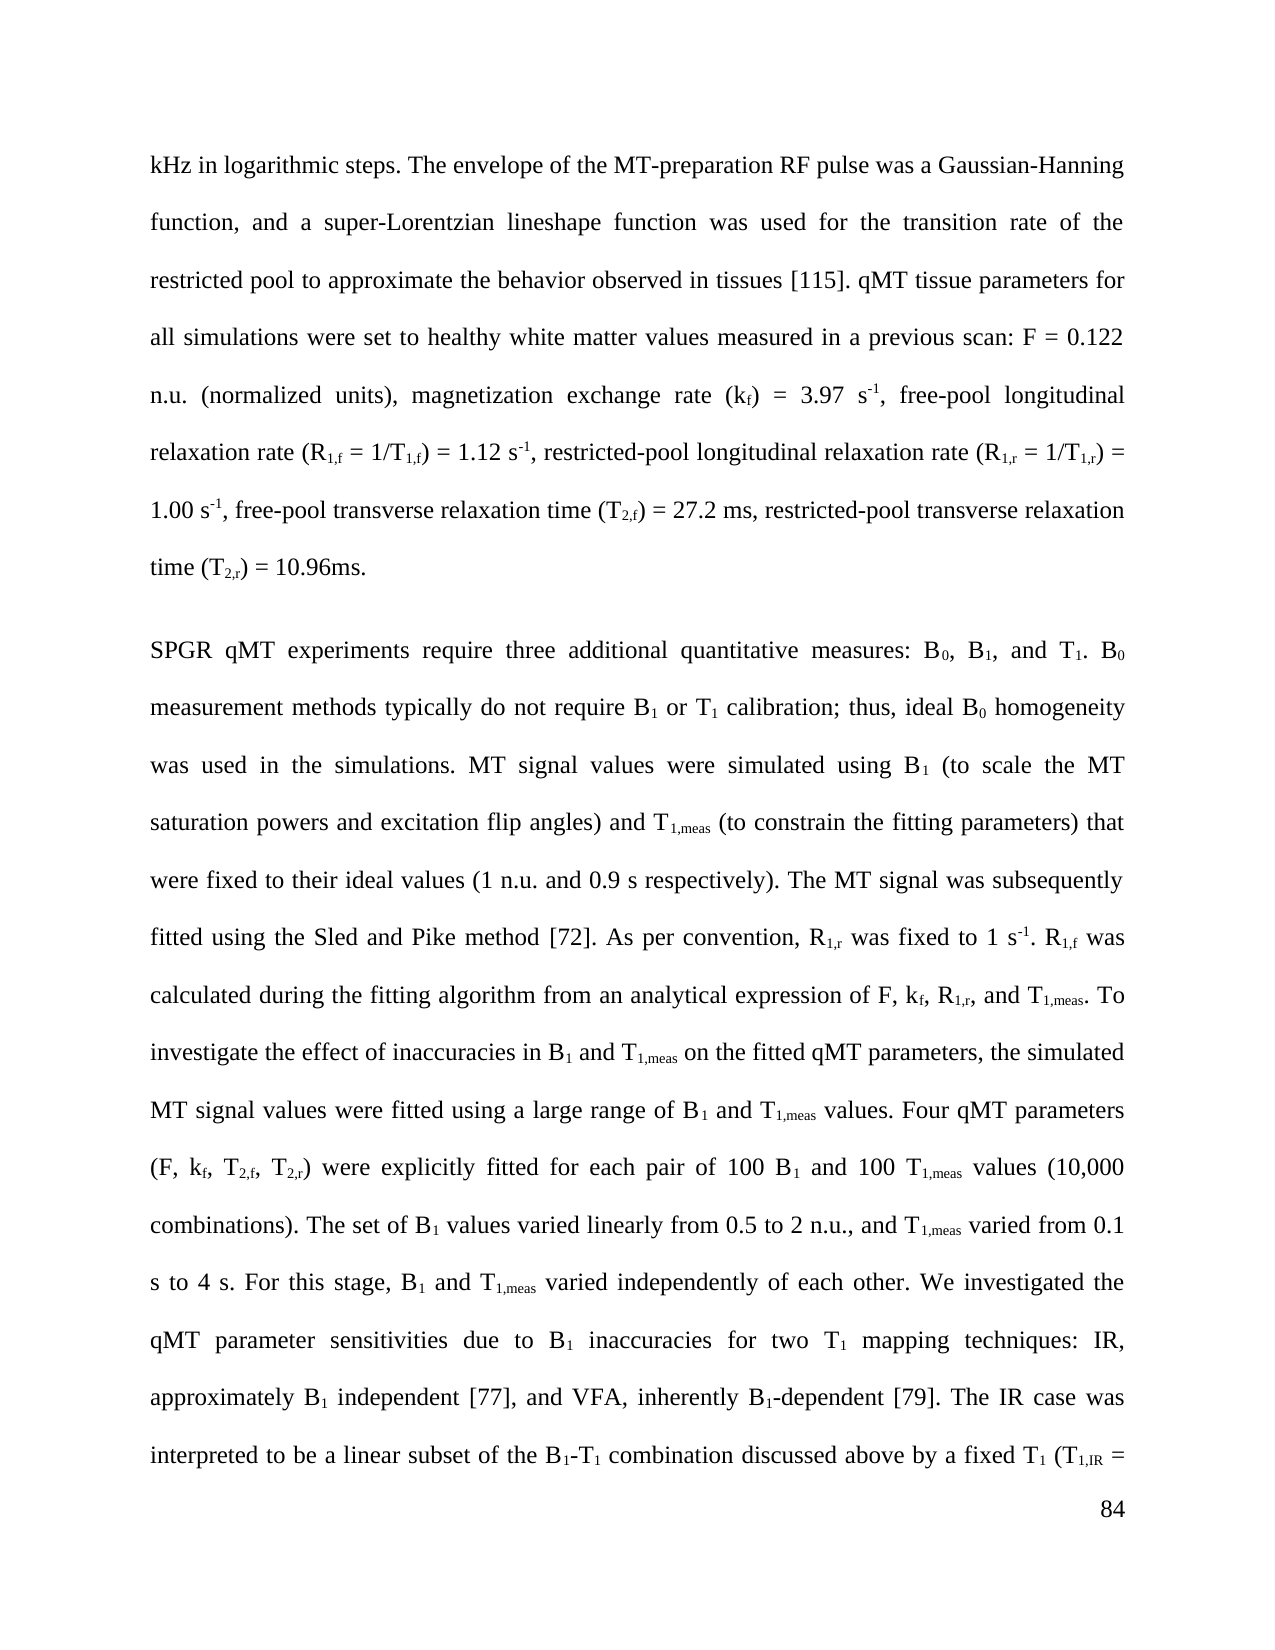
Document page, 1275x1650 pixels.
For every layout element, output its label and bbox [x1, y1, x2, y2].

text [150, 150, 1125, 581]
text [150, 635, 1125, 1469]
